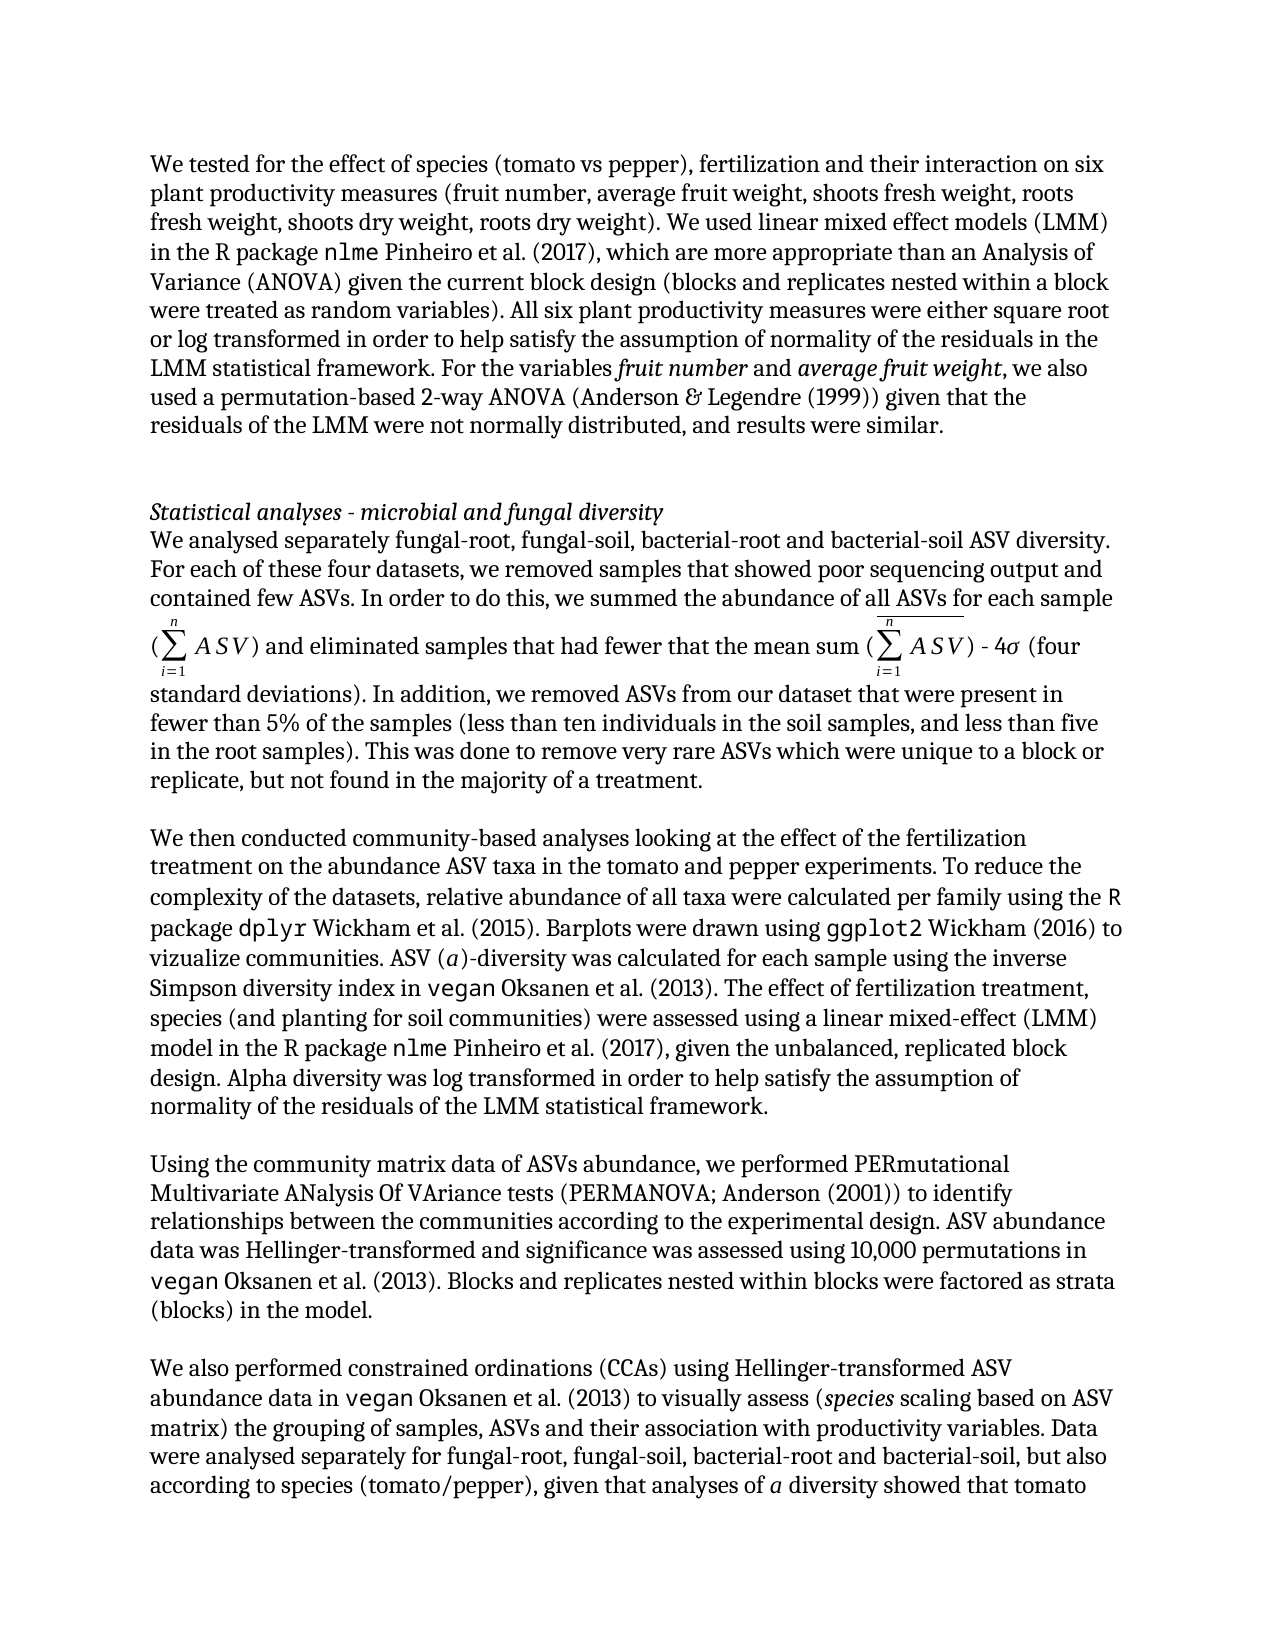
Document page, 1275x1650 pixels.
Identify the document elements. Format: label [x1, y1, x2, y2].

text [150, 150, 1125, 1500]
